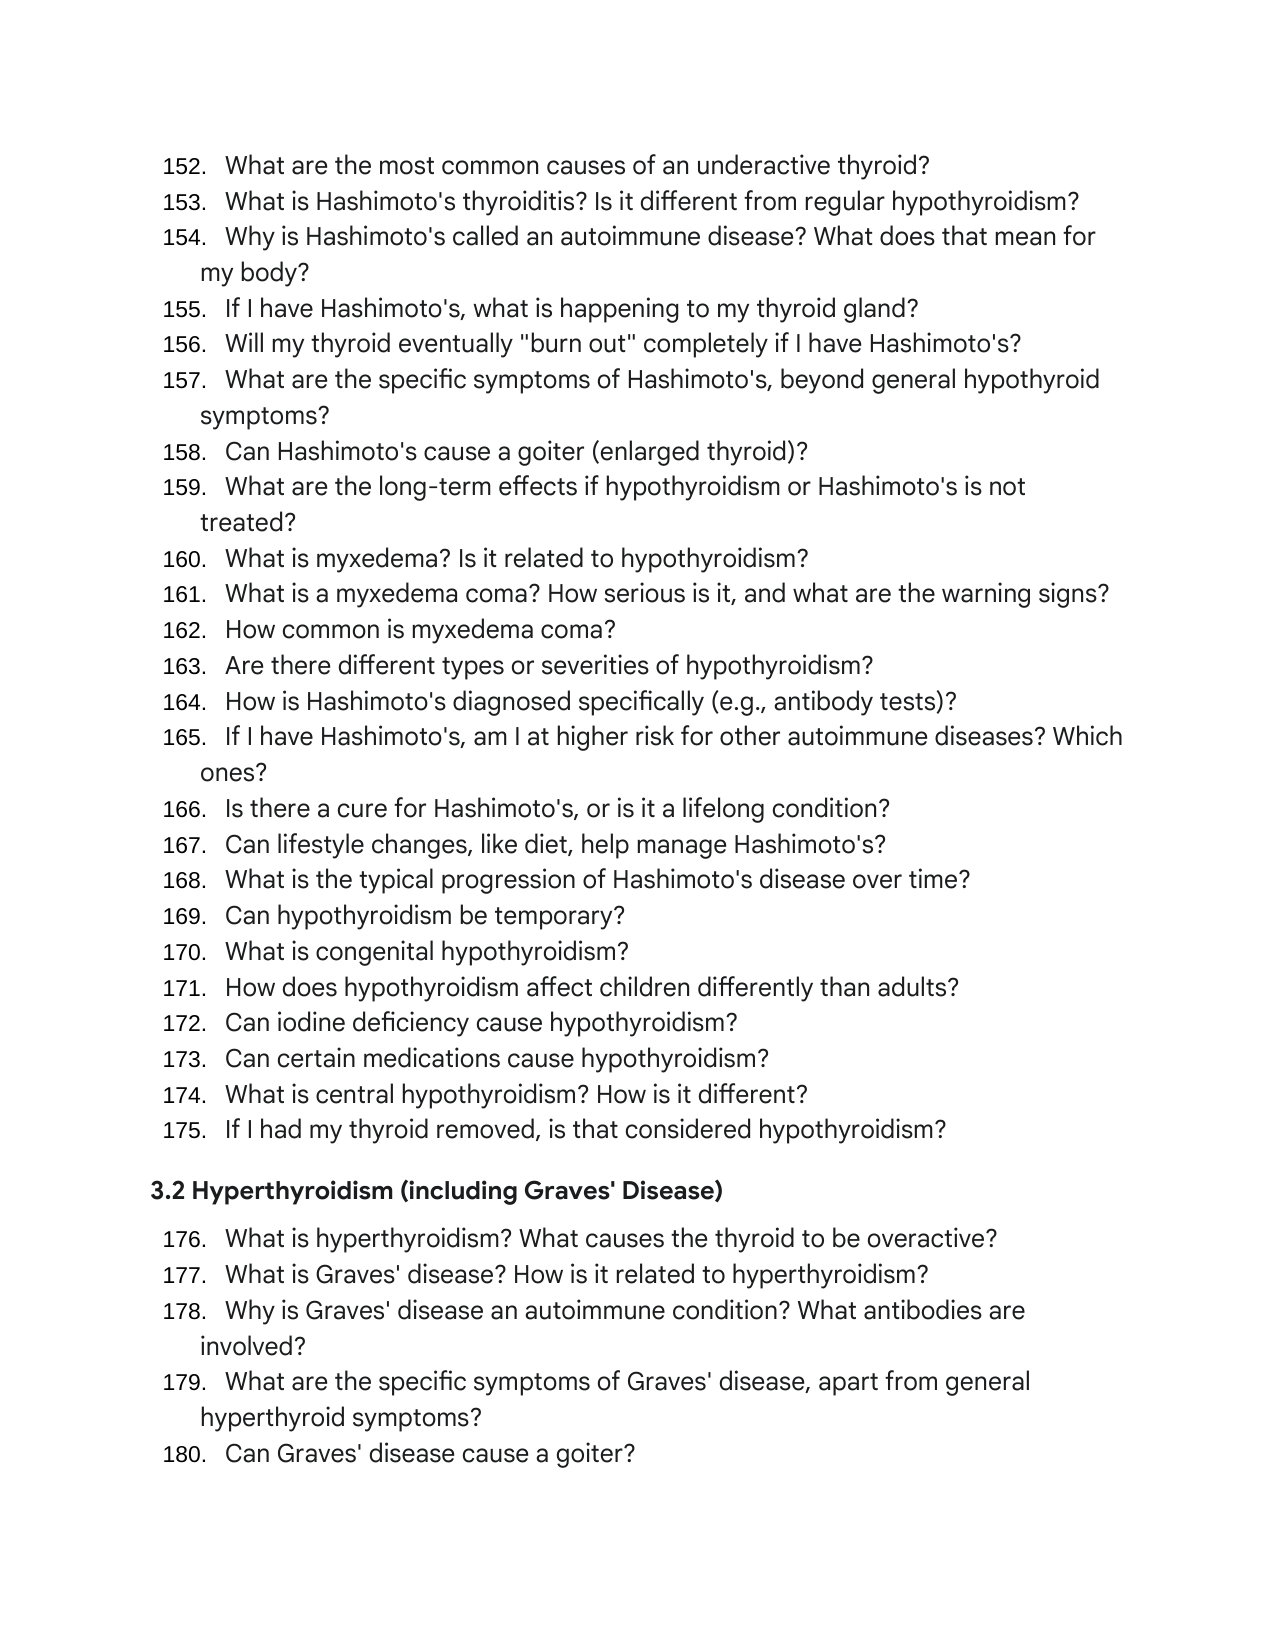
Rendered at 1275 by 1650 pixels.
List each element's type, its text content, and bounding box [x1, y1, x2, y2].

subtitle 3.2 Hyperthyroidism (including Graves' Disease) [150, 1175, 1125, 1207]
list What is the typical progression of Hashimoto's disease over time? [162, 864, 1125, 896]
list What are the specific symptoms of Hashimoto's, beyond general hypothyroid symptoms? [162, 364, 1125, 431]
list Can lifestyle changes, like diet, help manage Hashimoto's? [162, 829, 1125, 860]
list Why is Graves' disease an autoimmune condition? What antibodies are involved? [162, 1295, 1125, 1362]
list What is congenital hypothyroidism? [162, 936, 1125, 967]
list Is there a cure for Hashimoto's, or is it a lifelong condition? [162, 793, 1125, 824]
list If I have Hashimoto's, am I at higher risk for other autoimmune diseases? Which ones? [162, 722, 1125, 789]
list Why is Hashimoto's called an autoimmune disease? What does that mean for my body? [162, 221, 1125, 288]
list Can certain medications cause hypothyroidism? [162, 1043, 1125, 1074]
list How does hypothyroidism affect children differently than adults? [162, 972, 1125, 1003]
list Will my thyroid eventually "burn out" completely if I have Hashimoto's? [162, 329, 1125, 360]
list How is Hashimoto's diagnosed specifically (e.g., antibody tests)? [162, 686, 1125, 717]
list How common is myxedema coma? [162, 614, 1125, 646]
list What are the specific symptoms of Graves' disease, apart from general hyperthyroid symptoms? [162, 1367, 1125, 1434]
list What is Graves' disease? How is it related to hyperthyroidism? [162, 1259, 1125, 1291]
list What is a myxedema coma? How serious is it, and what are the warning signs? [162, 579, 1125, 610]
list Are there different types or severities of hypothyroidism? [162, 650, 1125, 682]
list Can hypothyroidism be temporary? [162, 900, 1125, 932]
list If I had my thyroid removed, is that considered hypothyroidism? [162, 1115, 1125, 1146]
list Can Graves' disease cause a goiter? [162, 1438, 1125, 1469]
list What are the most common causes of an underactive thyroid? [162, 150, 1125, 181]
list What is hyperthyroidism? What causes the thyroid to be overactive? [162, 1224, 1125, 1255]
list If I have Hashimoto's, what is happening to my thyroid gland? [162, 293, 1125, 324]
list Can iodine deficiency cause hypothyroidism? [162, 1007, 1125, 1039]
list What is myxedema? Is it related to hypothyroidism? [162, 543, 1125, 574]
list What are the long-term effects if hypothyroidism or Hashimoto's is not treated? [162, 472, 1125, 539]
list Can Hashimoto's cause a goiter (enlarged thyroid)? [162, 436, 1125, 467]
list What is Hashimoto's thyroiditis? Is it different from regular hypothyroidism? [162, 186, 1125, 217]
list What is central hypothyroidism? How is it different? [162, 1079, 1125, 1110]
